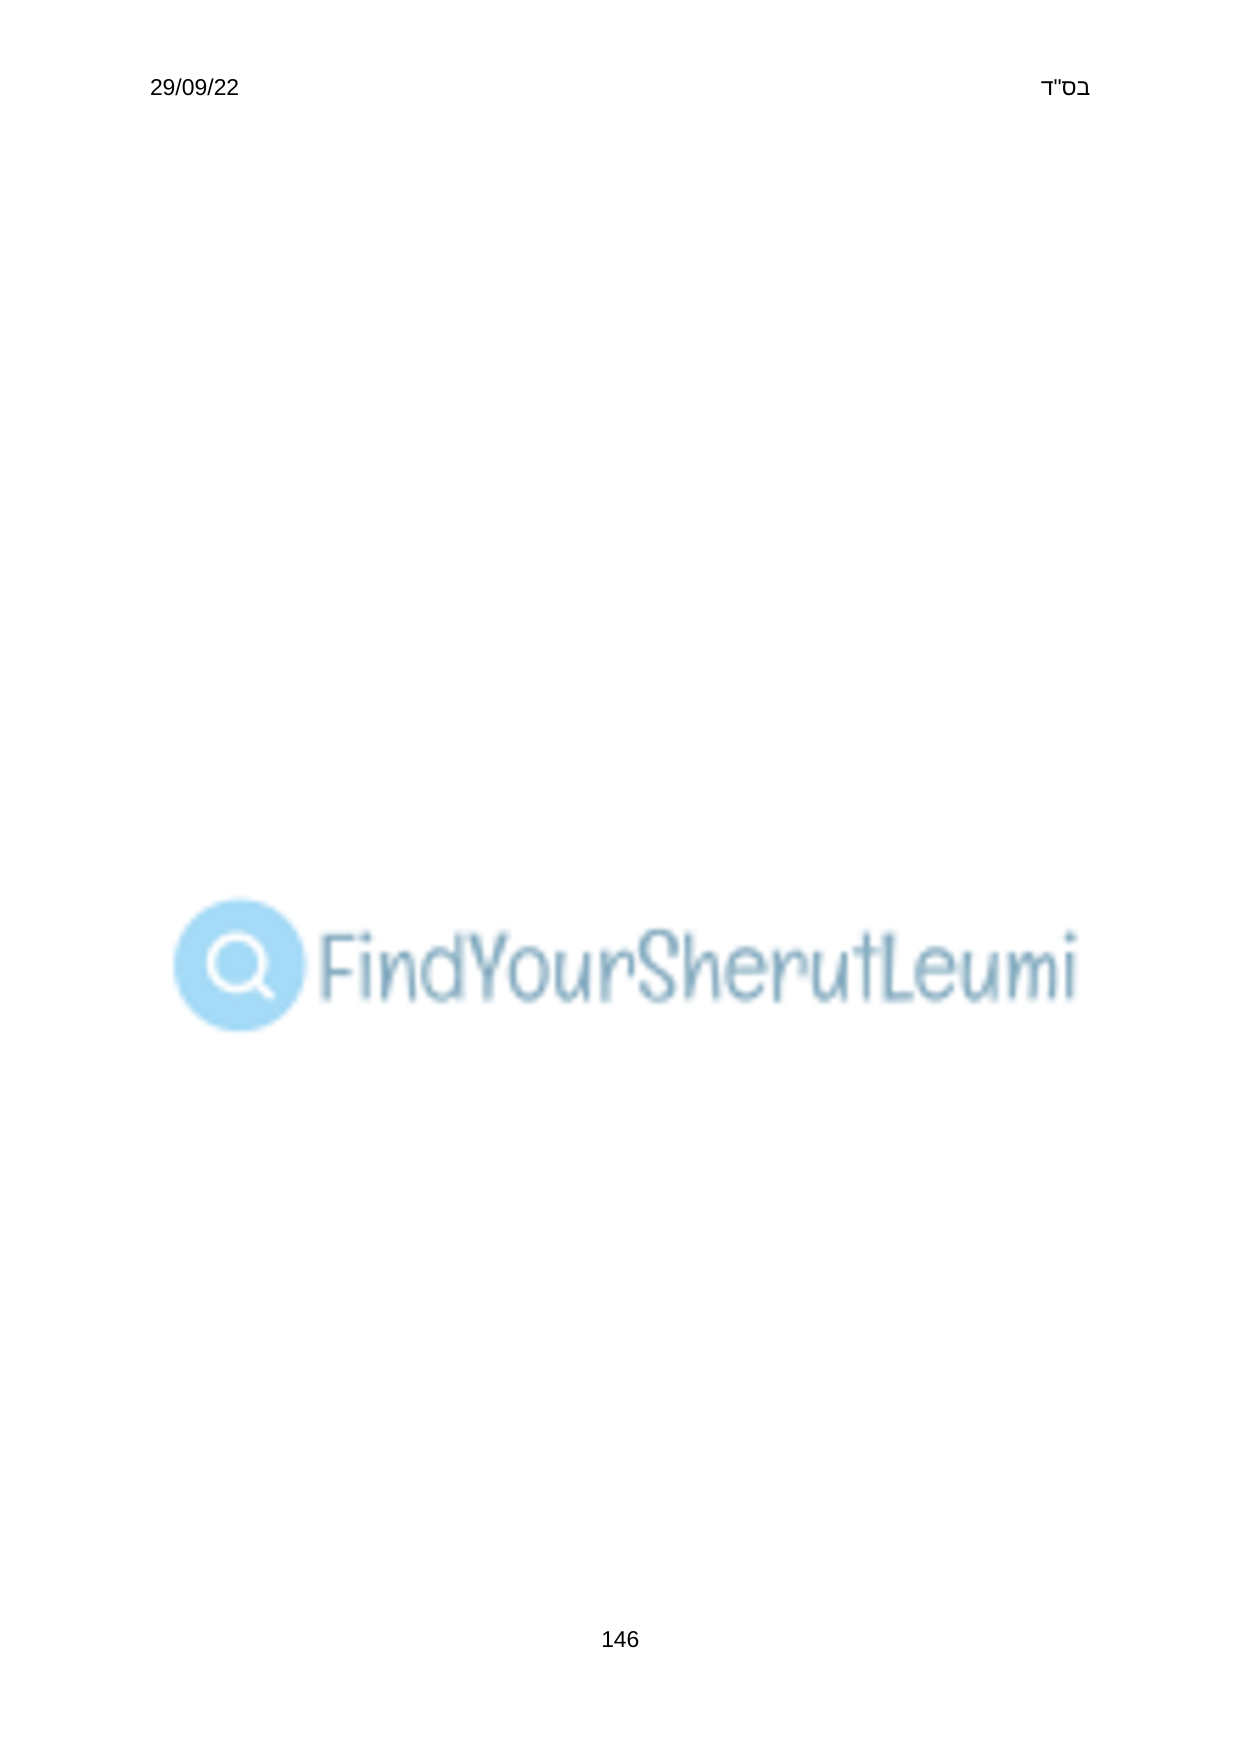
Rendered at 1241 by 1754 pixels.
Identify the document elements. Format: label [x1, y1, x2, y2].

picture [147, 844, 1113, 1076]
